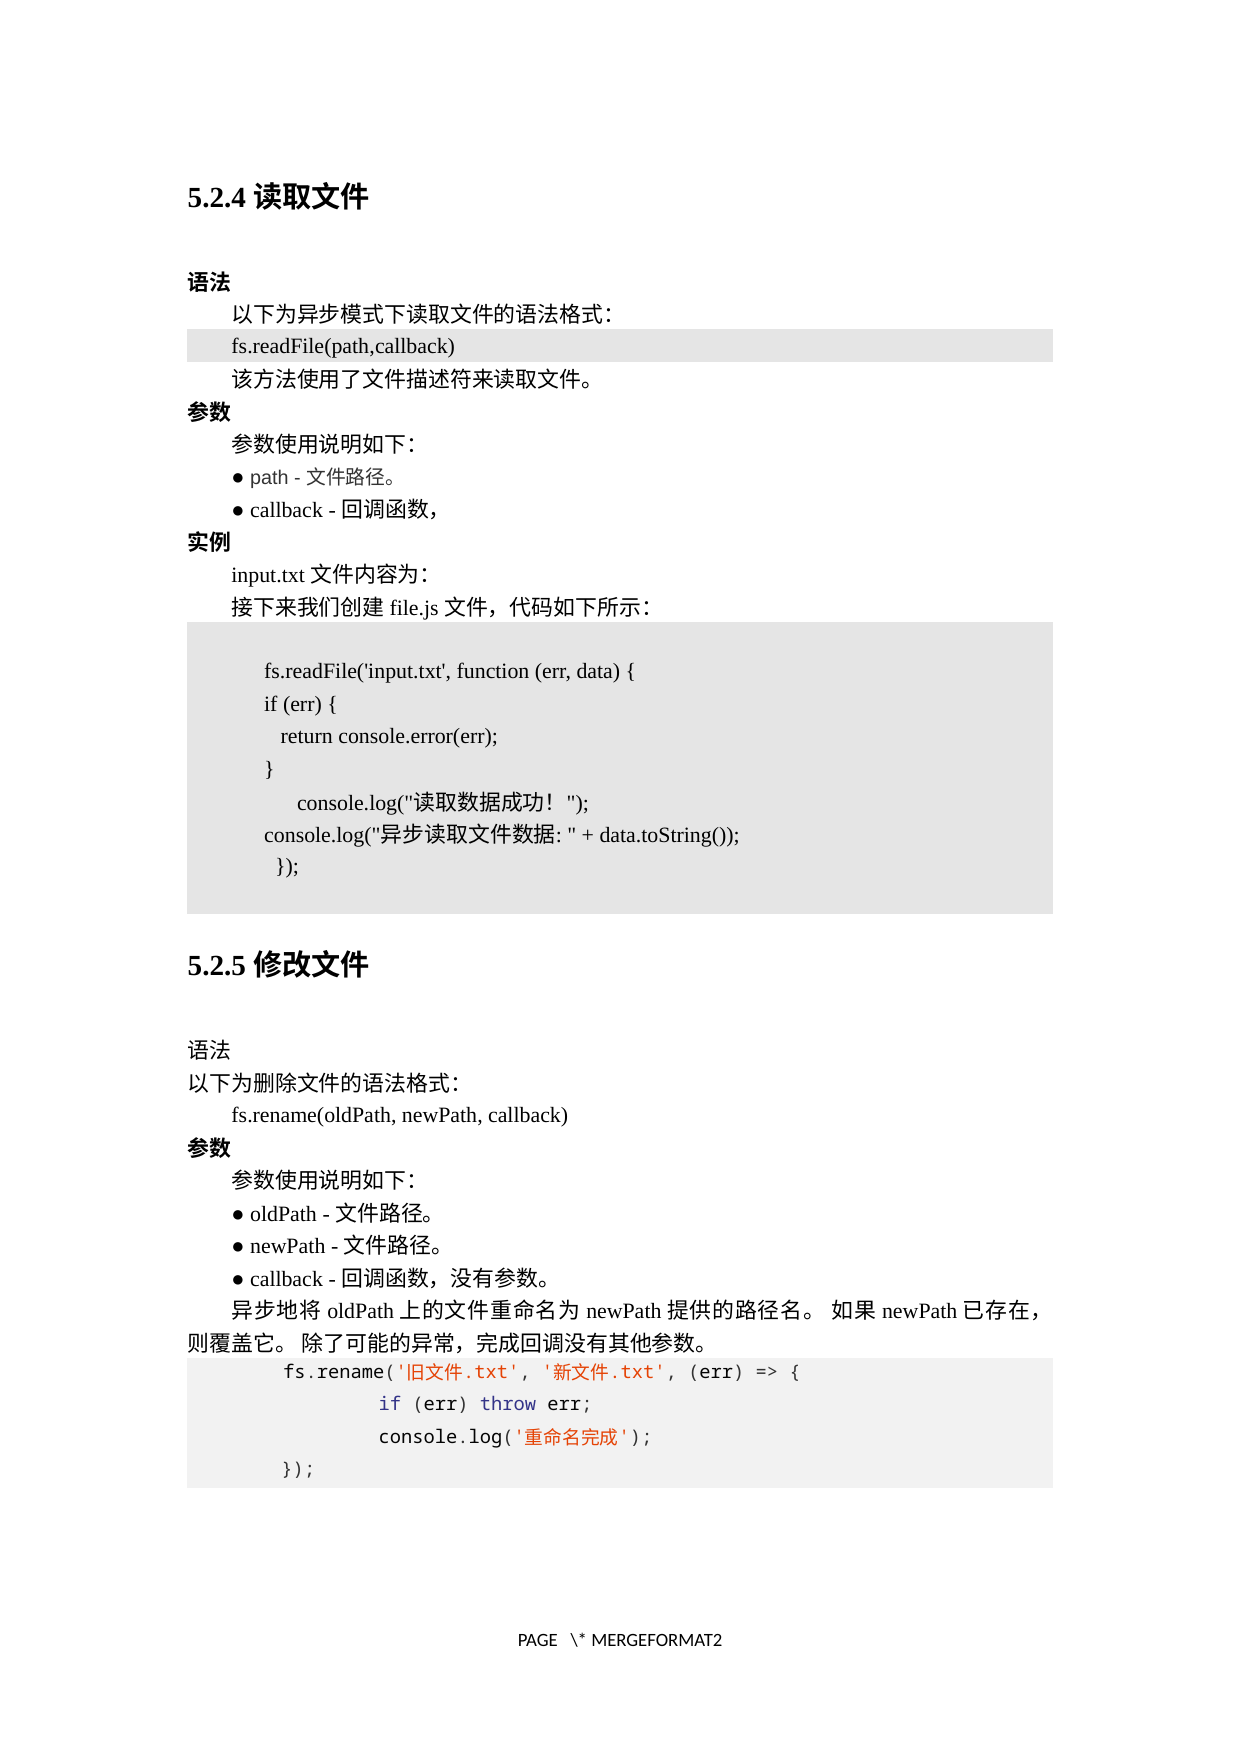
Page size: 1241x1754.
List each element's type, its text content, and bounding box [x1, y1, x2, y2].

text } [187, 752, 1053, 784]
text }); [187, 1456, 1053, 1488]
text 5.2.4 读取文件 [187, 162, 1053, 227]
text console.log("异步读取文件数据: " + data.toString()); [187, 817, 1053, 849]
text ● path - 文件路径。 [187, 459, 1053, 492]
text 接下来我们创建 file.js 文件，代码如下所示： [187, 589, 1053, 622]
text 实例 [187, 524, 1053, 557]
text 以下为异步模式下读取文件的语法格式： [187, 297, 1053, 329]
text return console.error(err); [187, 719, 1053, 752]
text 以下为删除文件的语法格式： [187, 1066, 1053, 1098]
text 5.2.5 修改文件 [187, 931, 1053, 996]
text 参数 [187, 394, 1053, 427]
text 参数使用说明如下： [187, 427, 1053, 459]
text if (err) { [187, 687, 1053, 719]
text fs.readFile('input.txt', function (err, data) { [187, 654, 1053, 687]
text ● callback - 回调函数， [187, 492, 1053, 524]
text fs.rename(oldPath, newPath, callback) [187, 1098, 1053, 1131]
text console.log('重命名完成'); [187, 1423, 1053, 1456]
text 参数使用说明如下： [187, 1163, 1053, 1196]
text console.log("读取数据成功！"); [187, 784, 1053, 817]
text fs.readFile(path,callback) [187, 329, 1053, 362]
text 语法 [187, 1033, 1053, 1066]
text input.txt 文件内容为： [187, 557, 1053, 589]
text 参数 [187, 1131, 1053, 1163]
text }); [187, 849, 1053, 882]
text if (err) throw err; [187, 1391, 1053, 1423]
text ● newPath - 文件路径。 [187, 1228, 1053, 1261]
text ● callback - 回调函数，没有参数。 [187, 1261, 1053, 1293]
text 异步地将 oldPath 上的文件重命名为 newPath 提供的路径名。 如果 newPath 已存在，则覆盖它。 除了可能的异常，完成回调没有其他参数。 [187, 1293, 1053, 1358]
text ● oldPath - 文件路径。 [187, 1196, 1053, 1228]
text 语法 [187, 264, 1053, 297]
text fs.rename('旧文件.txt', '新文件.txt', (err) => { [187, 1358, 1053, 1391]
text 该方法使用了文件描述符来读取文件。 [187, 362, 1053, 394]
